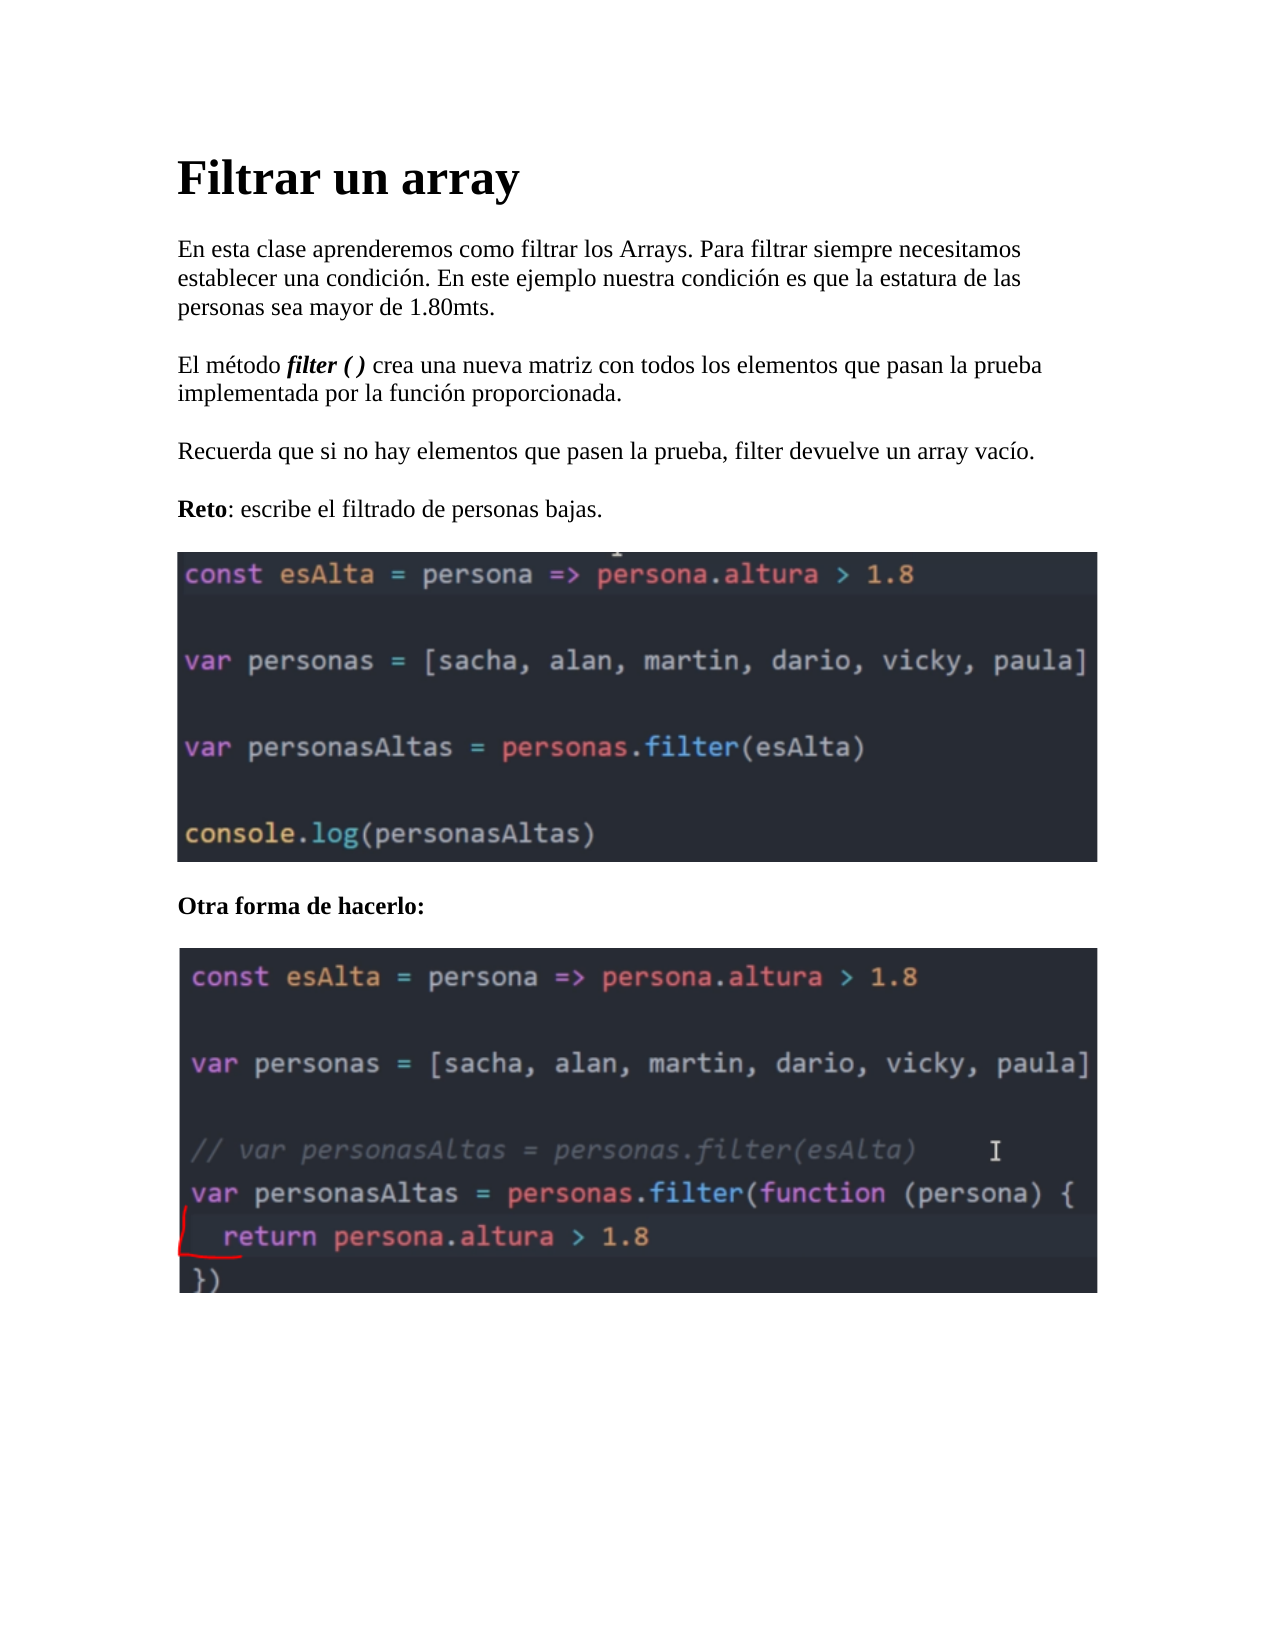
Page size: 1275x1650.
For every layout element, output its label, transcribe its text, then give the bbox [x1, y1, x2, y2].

picture [177, 552, 1098, 862]
picture [177, 948, 1098, 1293]
text Reto: escribe el filtrado de personas bajas. [177, 494, 1098, 523]
text Recuerda que si no hay elementos que pasen la prueba, filter devuelve un array vacío. [177, 436, 1098, 465]
text En esta clase aprenderemos como filtrar los Arrays. Para filtrar siempre necesitamos establecer una condición. En este ejemplo nuestra condición es que la estatura de las personas sea mayor de 1.80mts. [177, 234, 1098, 321]
subtitle Filtrar un array [177, 148, 1098, 205]
text El método filter ( ) crea una nueva matriz con todos los elementos que pasan la prueba implementada por la función proporcionada. [177, 350, 1098, 407]
text Otra forma de hacerlo: [177, 891, 1098, 919]
